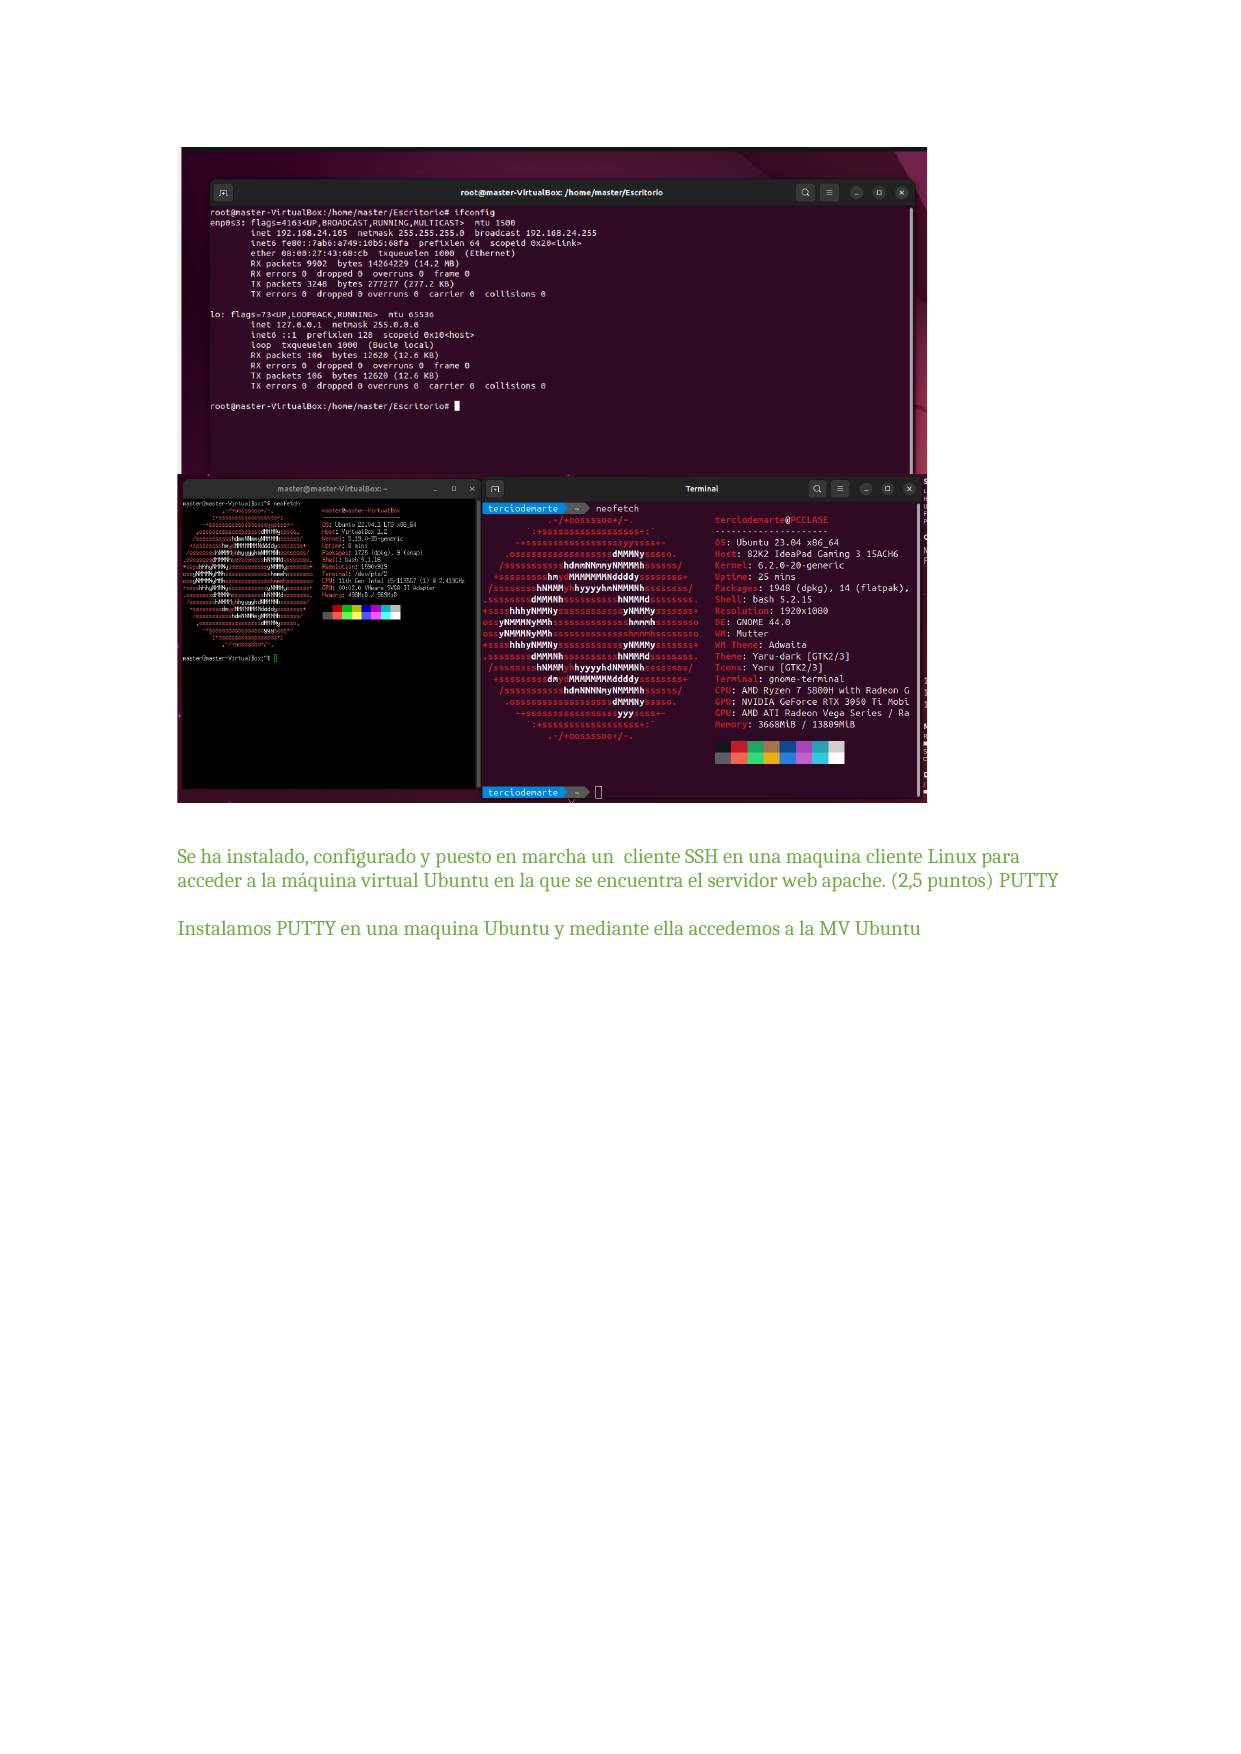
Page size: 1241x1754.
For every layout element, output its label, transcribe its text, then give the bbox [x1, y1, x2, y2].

picture [177, 147, 928, 803]
text Se ha instalado, configurado y puesto en marcha un cliente SSH en una maquina cliente Linux para acceder a la máquina virtual Ubuntu en la que se encuentra el servidor web apache. (2,5 puntos) PUTTY [177, 845, 1063, 893]
text Instalamos PUTTY en una maquina Ubuntu y mediante ella accedemos a la MV Ubuntu [177, 917, 1063, 941]
